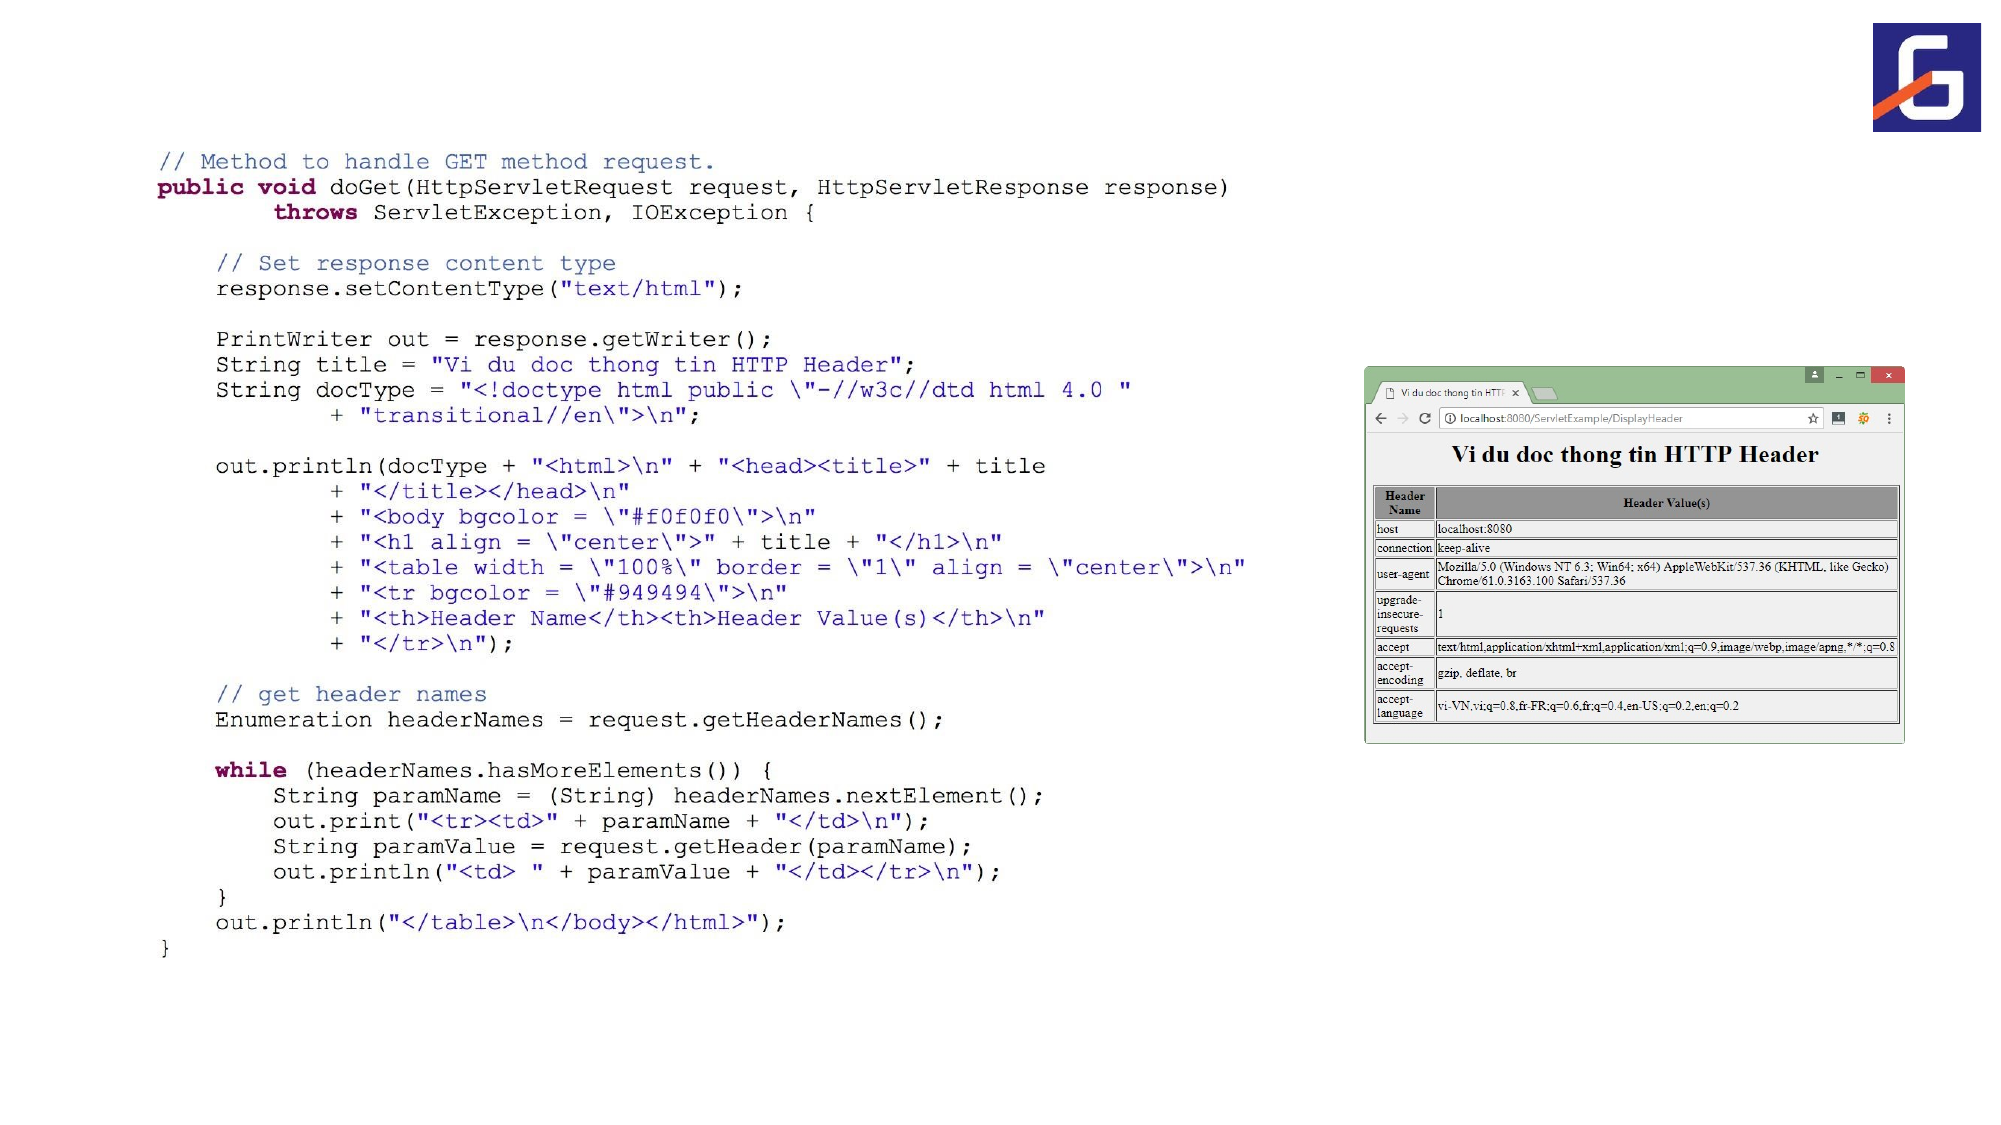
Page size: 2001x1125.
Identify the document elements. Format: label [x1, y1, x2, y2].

picture [1364, 366, 1905, 744]
picture [1873, 23, 1982, 132]
picture [157, 151, 1244, 958]
